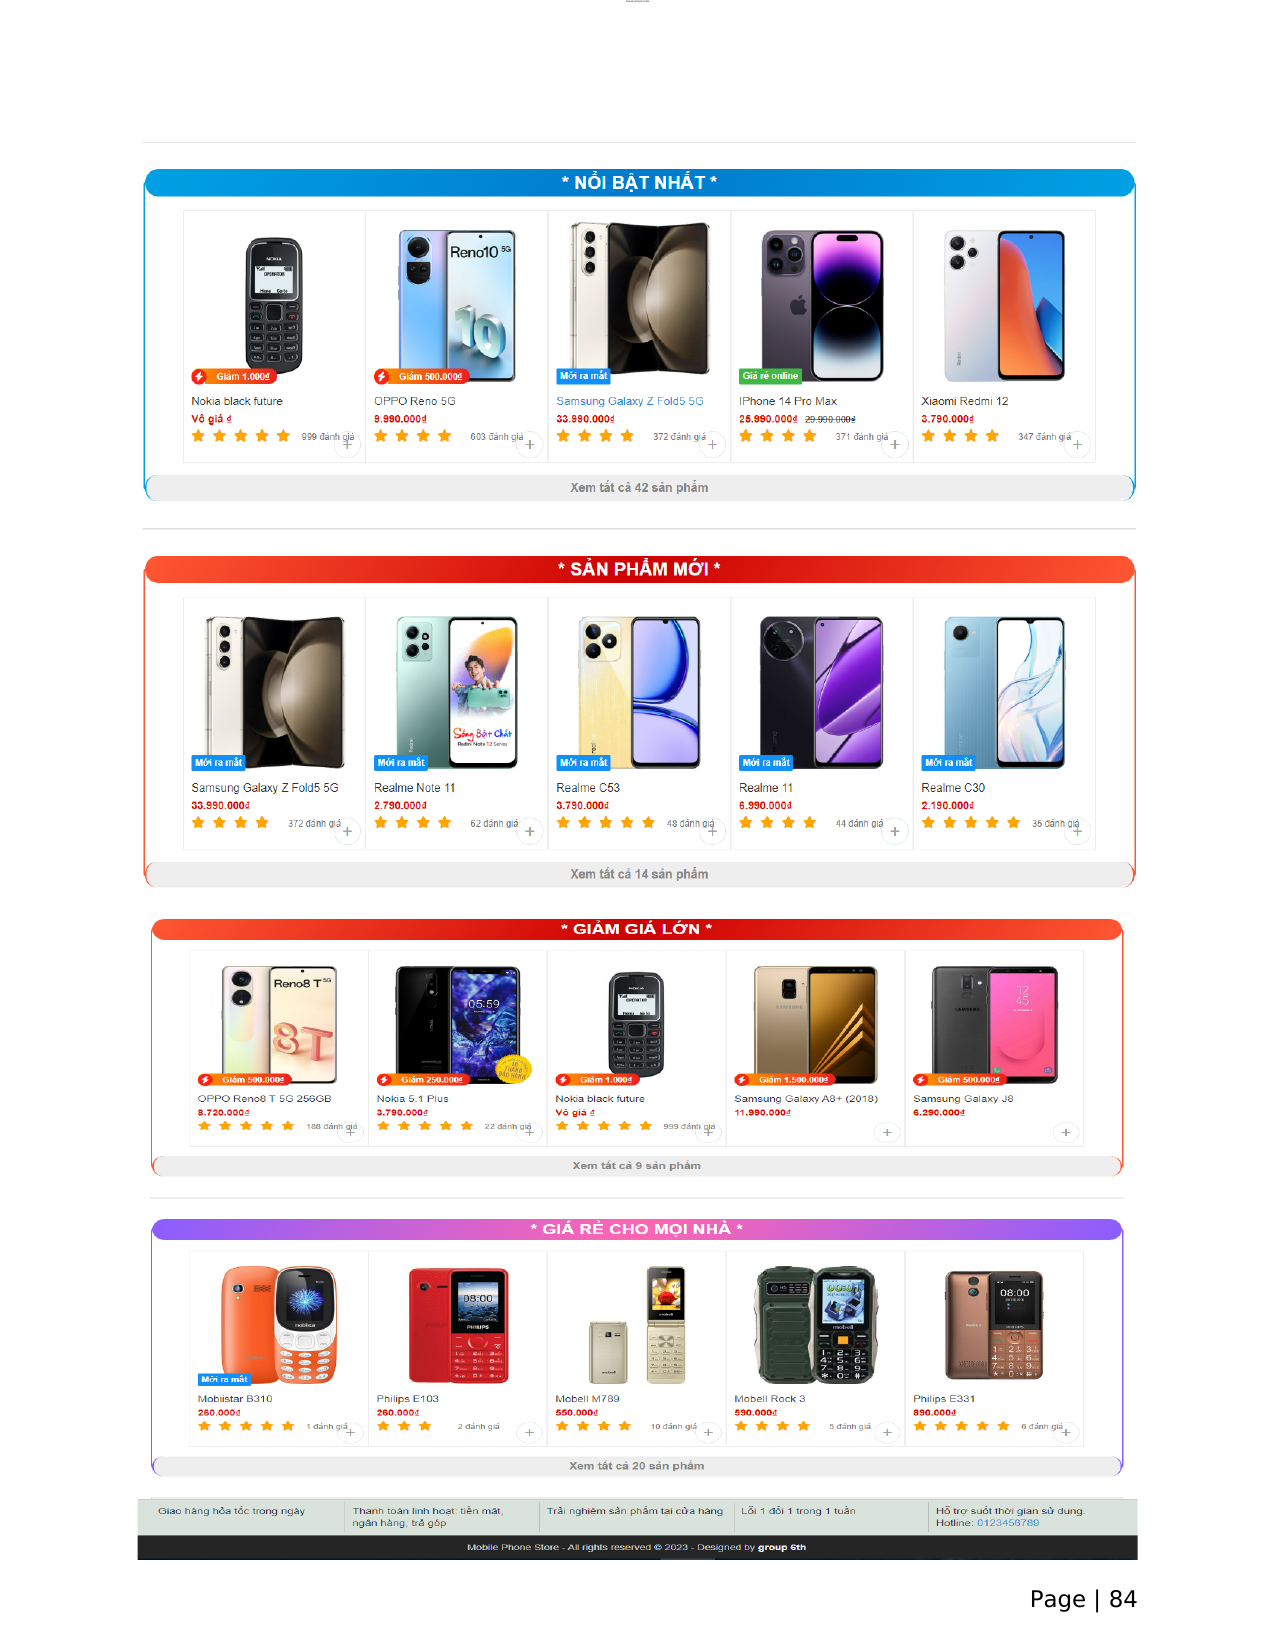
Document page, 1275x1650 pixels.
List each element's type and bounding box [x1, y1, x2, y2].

picture [137, 139, 1138, 891]
picture [137, 909, 1138, 1560]
